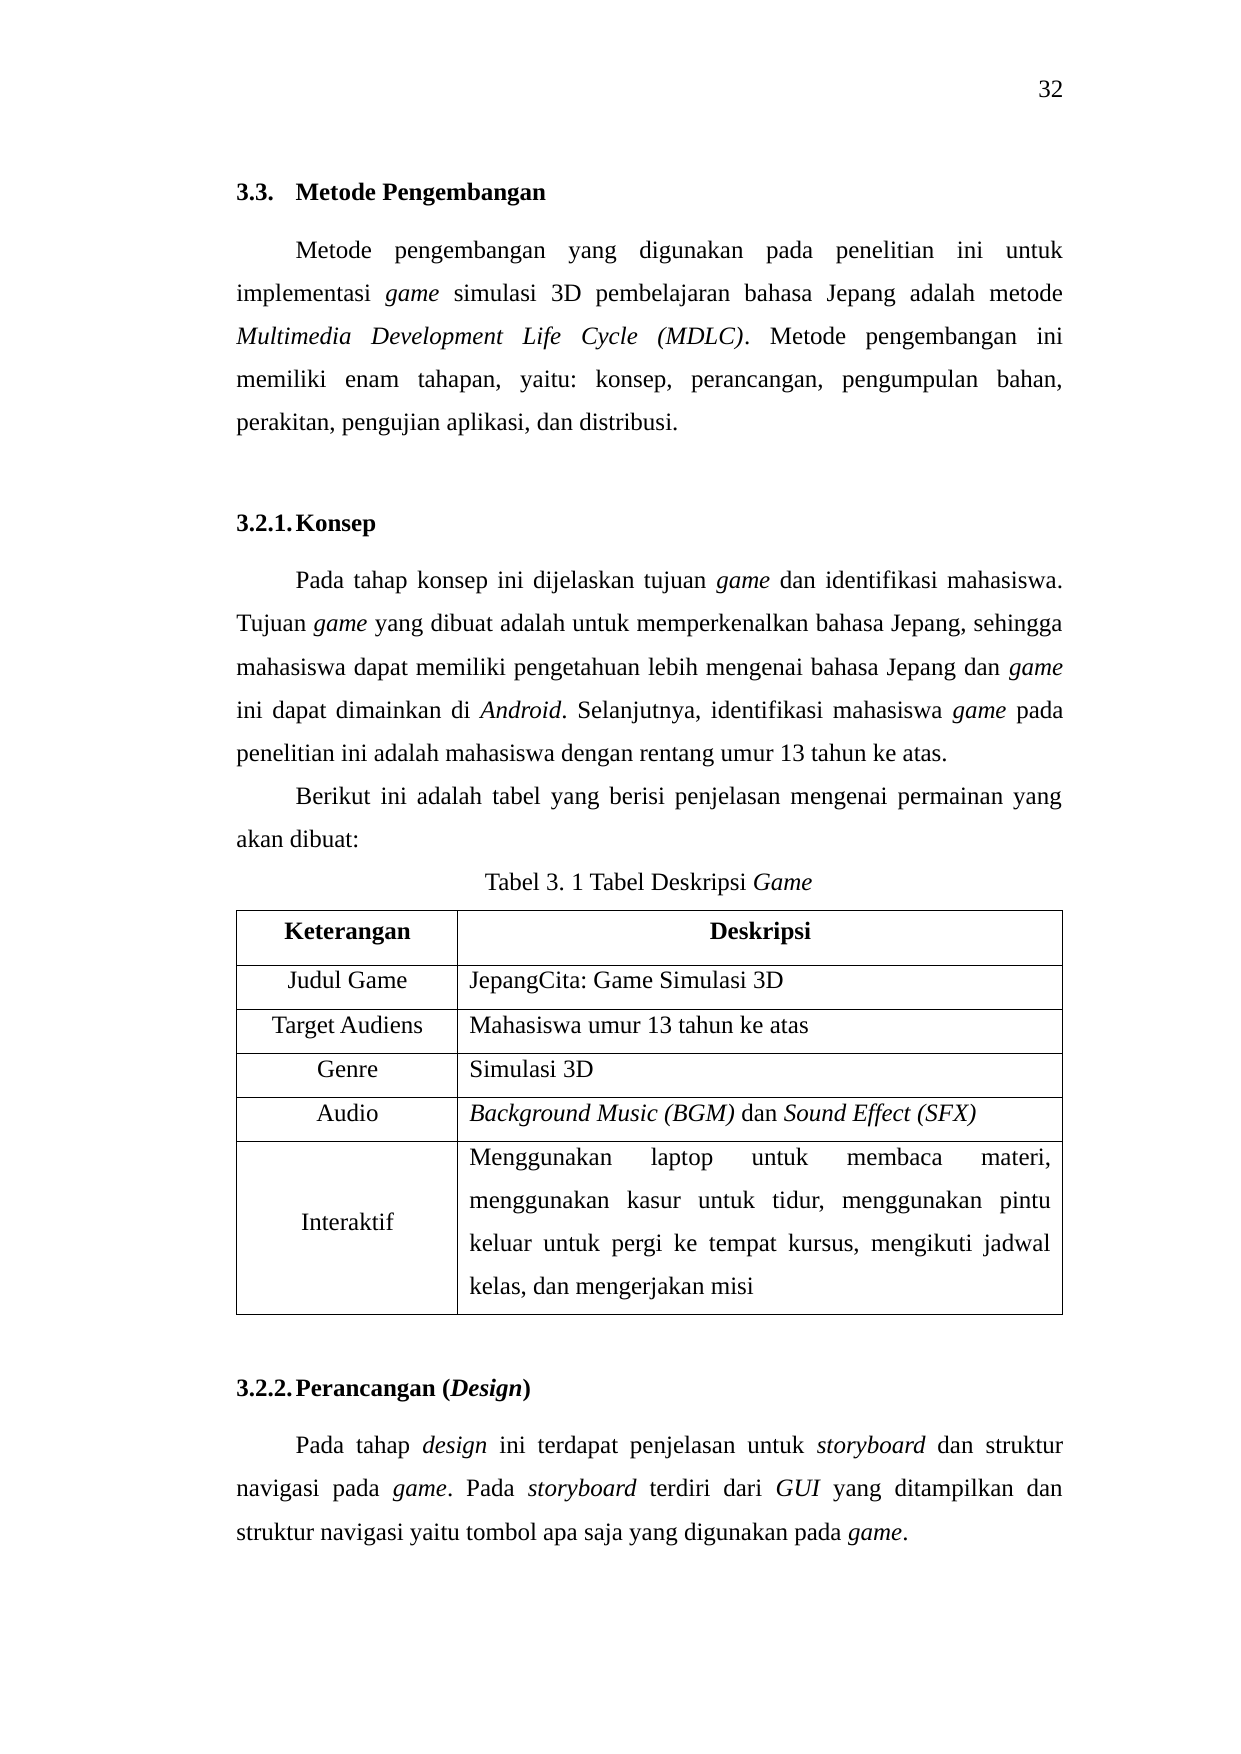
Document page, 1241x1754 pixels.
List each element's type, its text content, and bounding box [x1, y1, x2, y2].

subtitle Perancangan (Design) [236, 1373, 1063, 1402]
table_cell Target Audiens [237, 1010, 457, 1053]
text Metode pengembangan yang digunakan pada penelitian ini untuk implementasi game simulasi 3D pembelajaran bahasa Jepang adalah metode Multimedia Development Life Cycle (MDLC). Metode pengembangan ini memiliki enam tahapan, yaitu: konsep, perancangan, pengumpulan bahan, perakitan, pengujian aplikasi, dan distribusi. [236, 235, 1063, 436]
table_cell Genre [237, 1054, 457, 1097]
table_header Keterangan [237, 911, 457, 964]
table_cell Interaktif [237, 1142, 457, 1314]
table_cell Menggunakan laptop untuk membaca materi, menggunakan kasur untuk tidur, menggunakan pintu keluar untuk pergi ke tempat kursus, mengikuti jadwal kelas, dan mengerjakan misi [458, 1142, 1062, 1314]
subtitle Metode Pengembangan [236, 177, 1063, 206]
subtitle Konsep [236, 508, 1063, 537]
table_cell Mahasiswa umur 13 tahun ke atas [458, 1010, 1062, 1053]
table_cell Background Music (BGM) dan Sound Effect (SFX) [458, 1098, 1062, 1141]
text Pada tahap konsep ini dijelaskan tujuan game dan identifikasi mahasiswa. Tujuan game yang dibuat adalah untuk memperkenalkan bahasa Jepang, sehingga mahasiswa dapat memiliki pengetahuan lebih mengenai bahasa Jepang dan game ini dapat dimainkan di Android. Selanjutnya, identifikasi mahasiswa game pada penelitian ini adalah mahasiswa dengan rentang umur 13 tahun ke atas. [236, 565, 1063, 767]
table_header Deskripsi [458, 911, 1062, 964]
table_cell Audio [237, 1098, 457, 1141]
table_cell Simulasi 3D [458, 1054, 1062, 1097]
table_cell JepangCita: Game Simulasi 3D [458, 966, 1062, 1009]
table_cell Judul Game [237, 966, 457, 1009]
text Pada tahap design ini terdapat penjelasan untuk storyboard dan struktur navigasi pada game. Pada storyboard terdiri dari GUI yang ditampilkan dan struktur navigasi yaitu tombol apa saja yang digunakan pada game. [236, 1430, 1063, 1545]
text Berikut ini adalah tabel yang berisi penjelasan mengenai permainan yang akan dibuat: [236, 781, 1063, 853]
